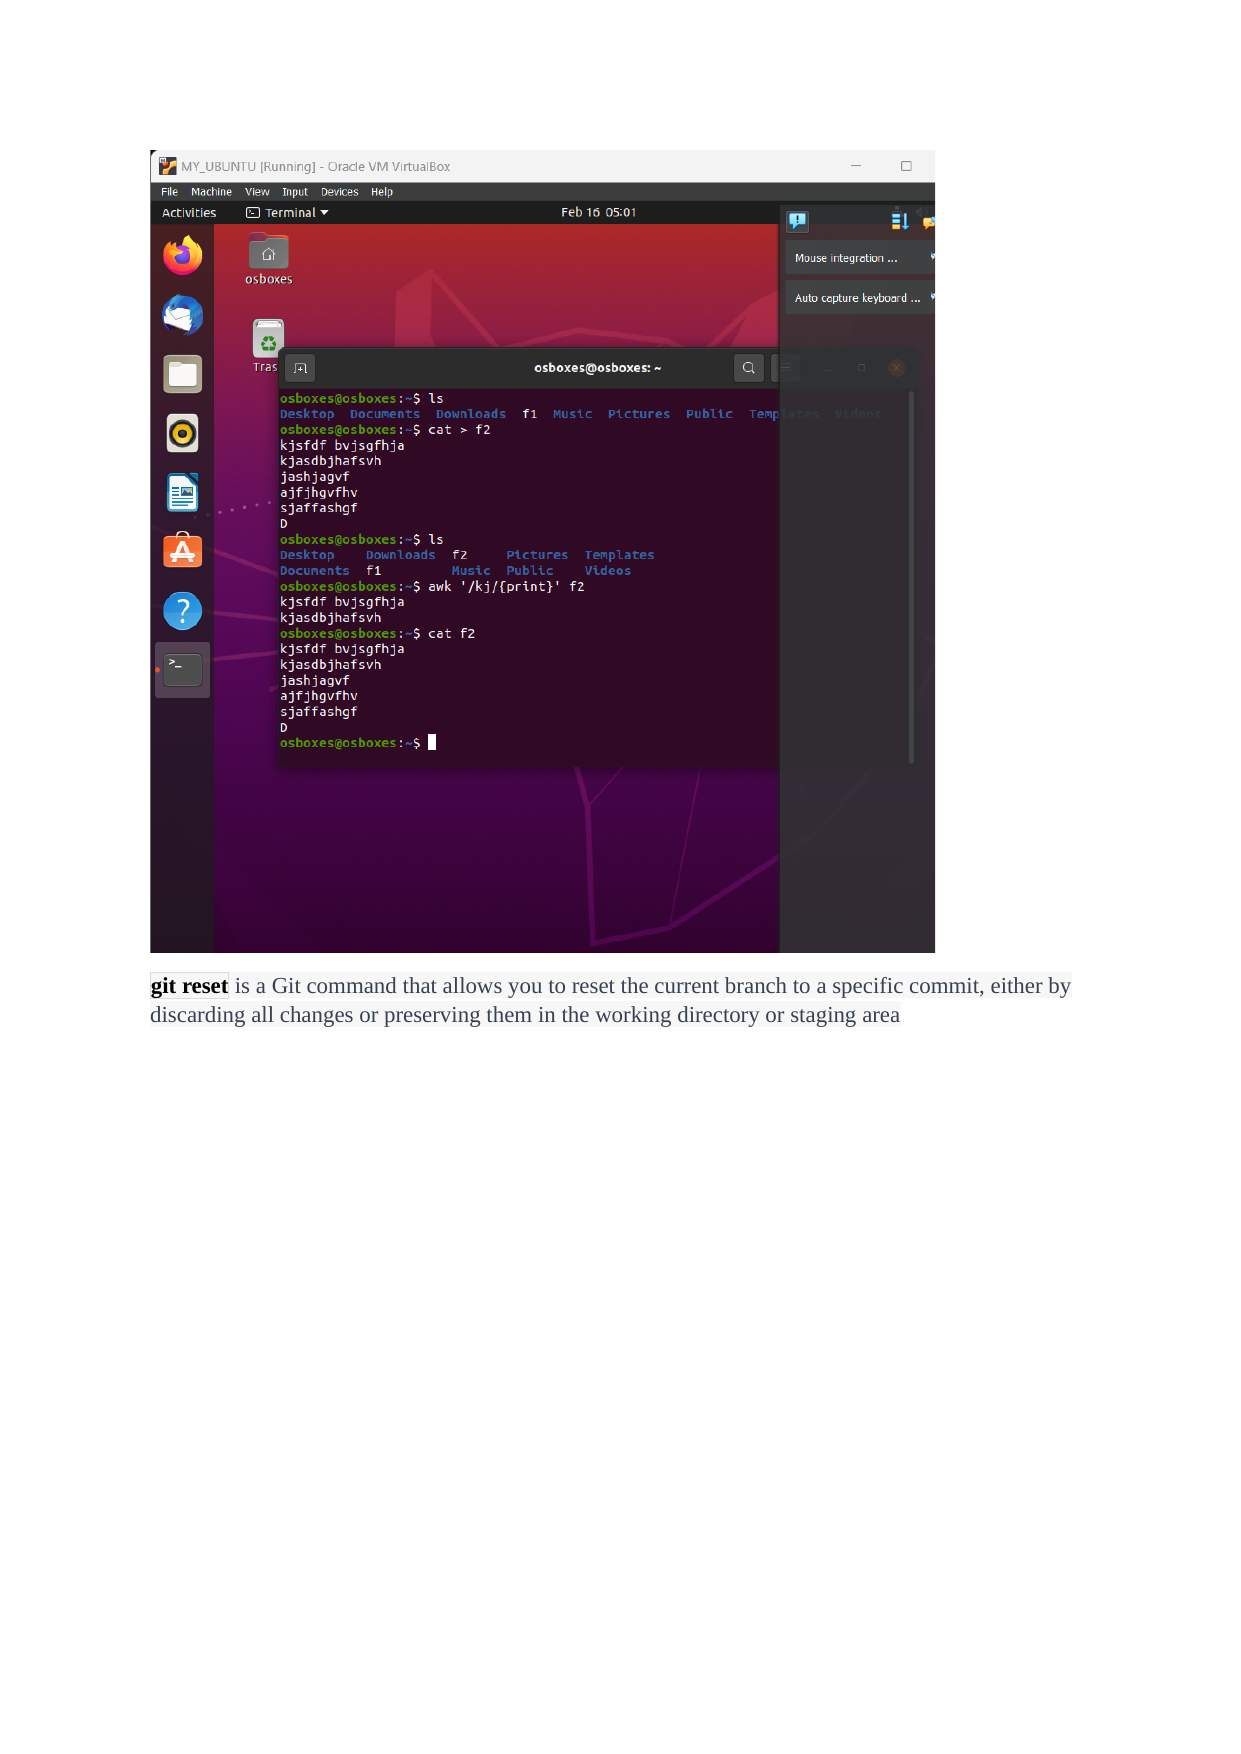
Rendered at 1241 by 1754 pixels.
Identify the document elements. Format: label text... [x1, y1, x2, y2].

picture [150, 150, 936, 953]
text git reset is a Git command that allows you to reset the current branch to a specific commit, either by discarding all changes or preserving them in the working directory or staging area [150, 972, 1090, 1027]
